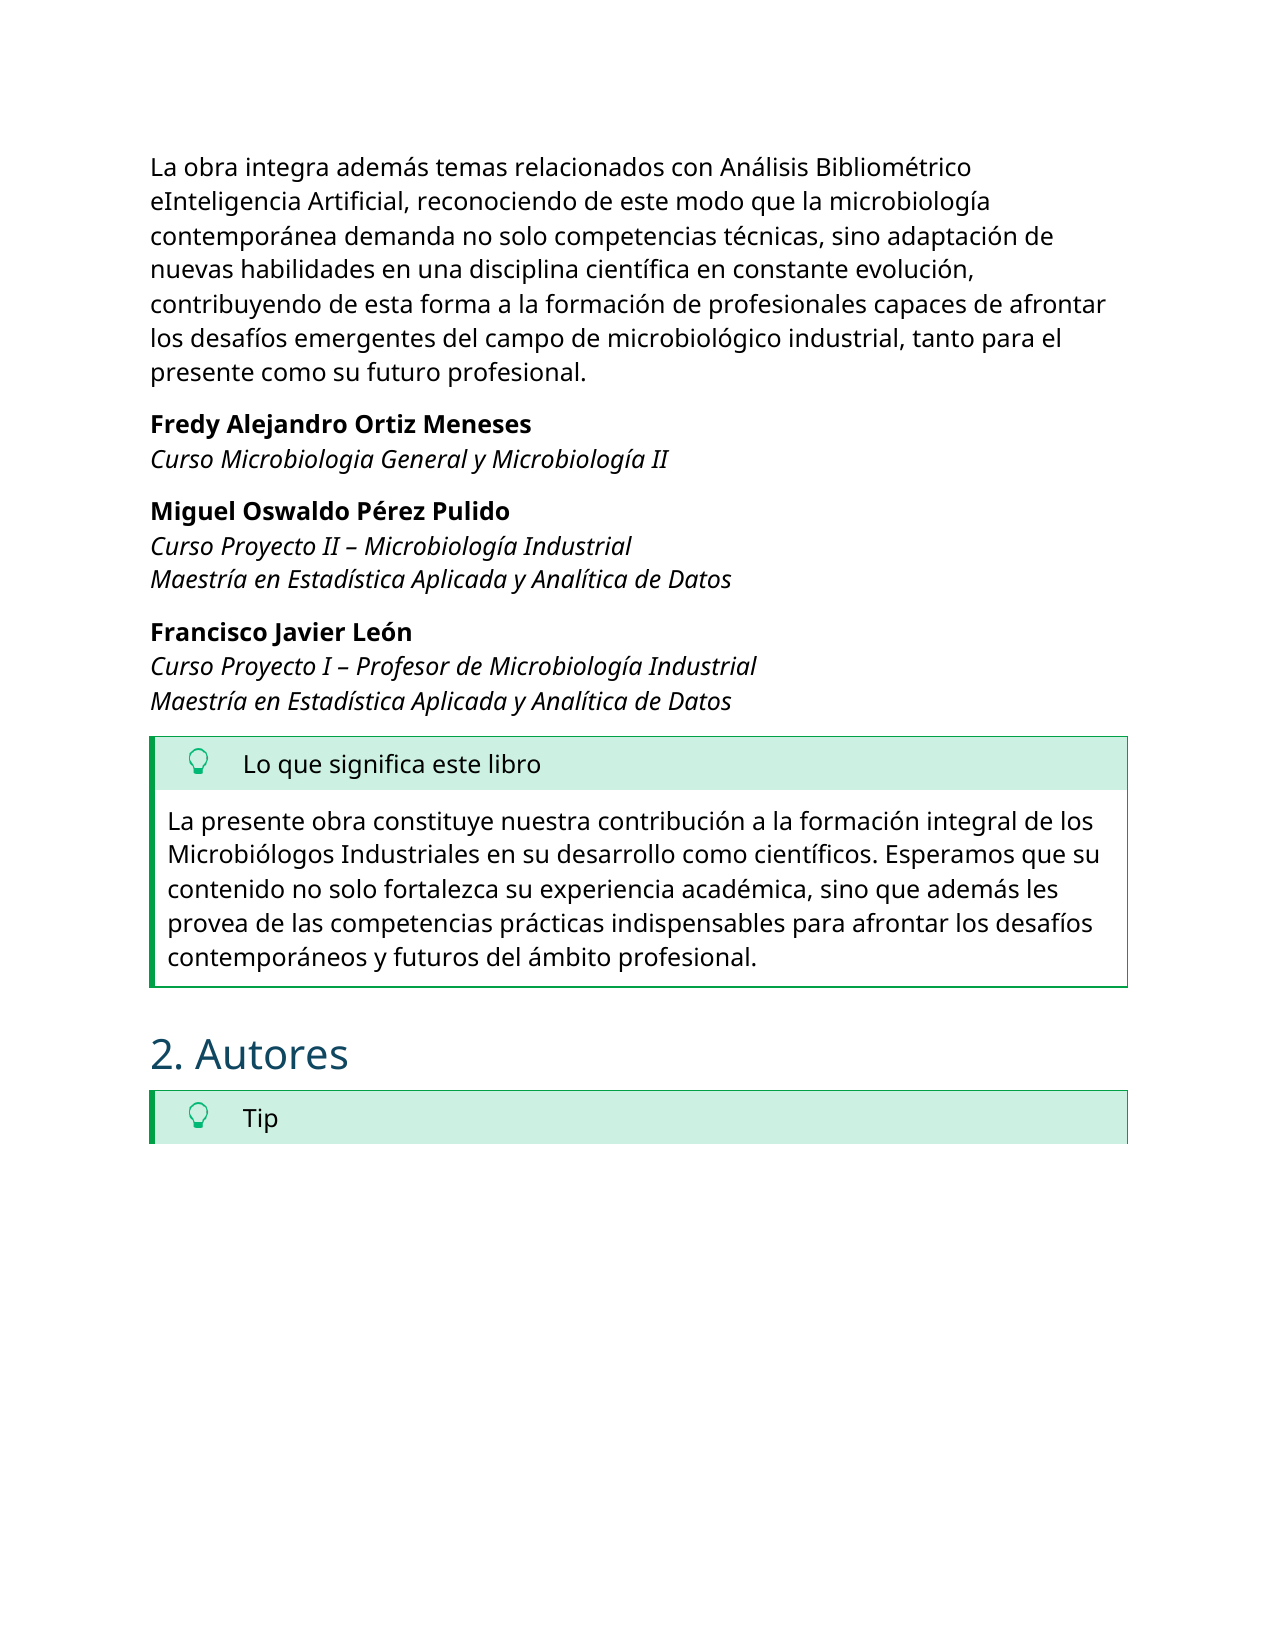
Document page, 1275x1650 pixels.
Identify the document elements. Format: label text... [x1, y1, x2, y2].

text Fredy Alejandro Ortiz Meneses Curso Microbiologia General y Microbiología II [150, 407, 1125, 475]
table_header Lo que significa este libro [155, 737, 1127, 790]
text Francisco Javier León Curso Proyecto I – Profesor de Microbiología Industrial Maestría en Estadística Aplicada y Analítica de Datos [150, 615, 1125, 717]
text Miguel Oswaldo Pérez Pulido Curso Proyecto II – Microbiología Industrial Maestría en Estadística Aplicada y Analítica de Datos [150, 494, 1125, 596]
table_header Tip [155, 1091, 1127, 1144]
picture [186, 1102, 211, 1128]
picture [186, 748, 211, 774]
text La obra integra además temas relacionados con Análisis Bibliométrico eInteligencia Artificial, reconociendo de este modo que la microbiología contemporánea demanda no solo competencias técnicas, sino adaptación de nuevas habilidades en una disciplina científica en constante evolución, contribuyendo de esta forma a la formación de profesionales capaces de afrontar los desafíos emergentes del campo de microbiológico industrial, tanto para el presente como su futuro profesional. [150, 150, 1125, 388]
subtitle 2. Autores [150, 1025, 1125, 1082]
table_cell La presente obra constituye nuestra contribución a la formación integral de los Microbiólogos Industriales en su desarrollo como científicos. Esperamos que su contenido no solo fortalezca su experiencia académica, sino que además les provea de las competencias prácticas indispensables para afrontar los desafíos contemporáneos y futuros del ámbito profesional. [155, 790, 1127, 986]
